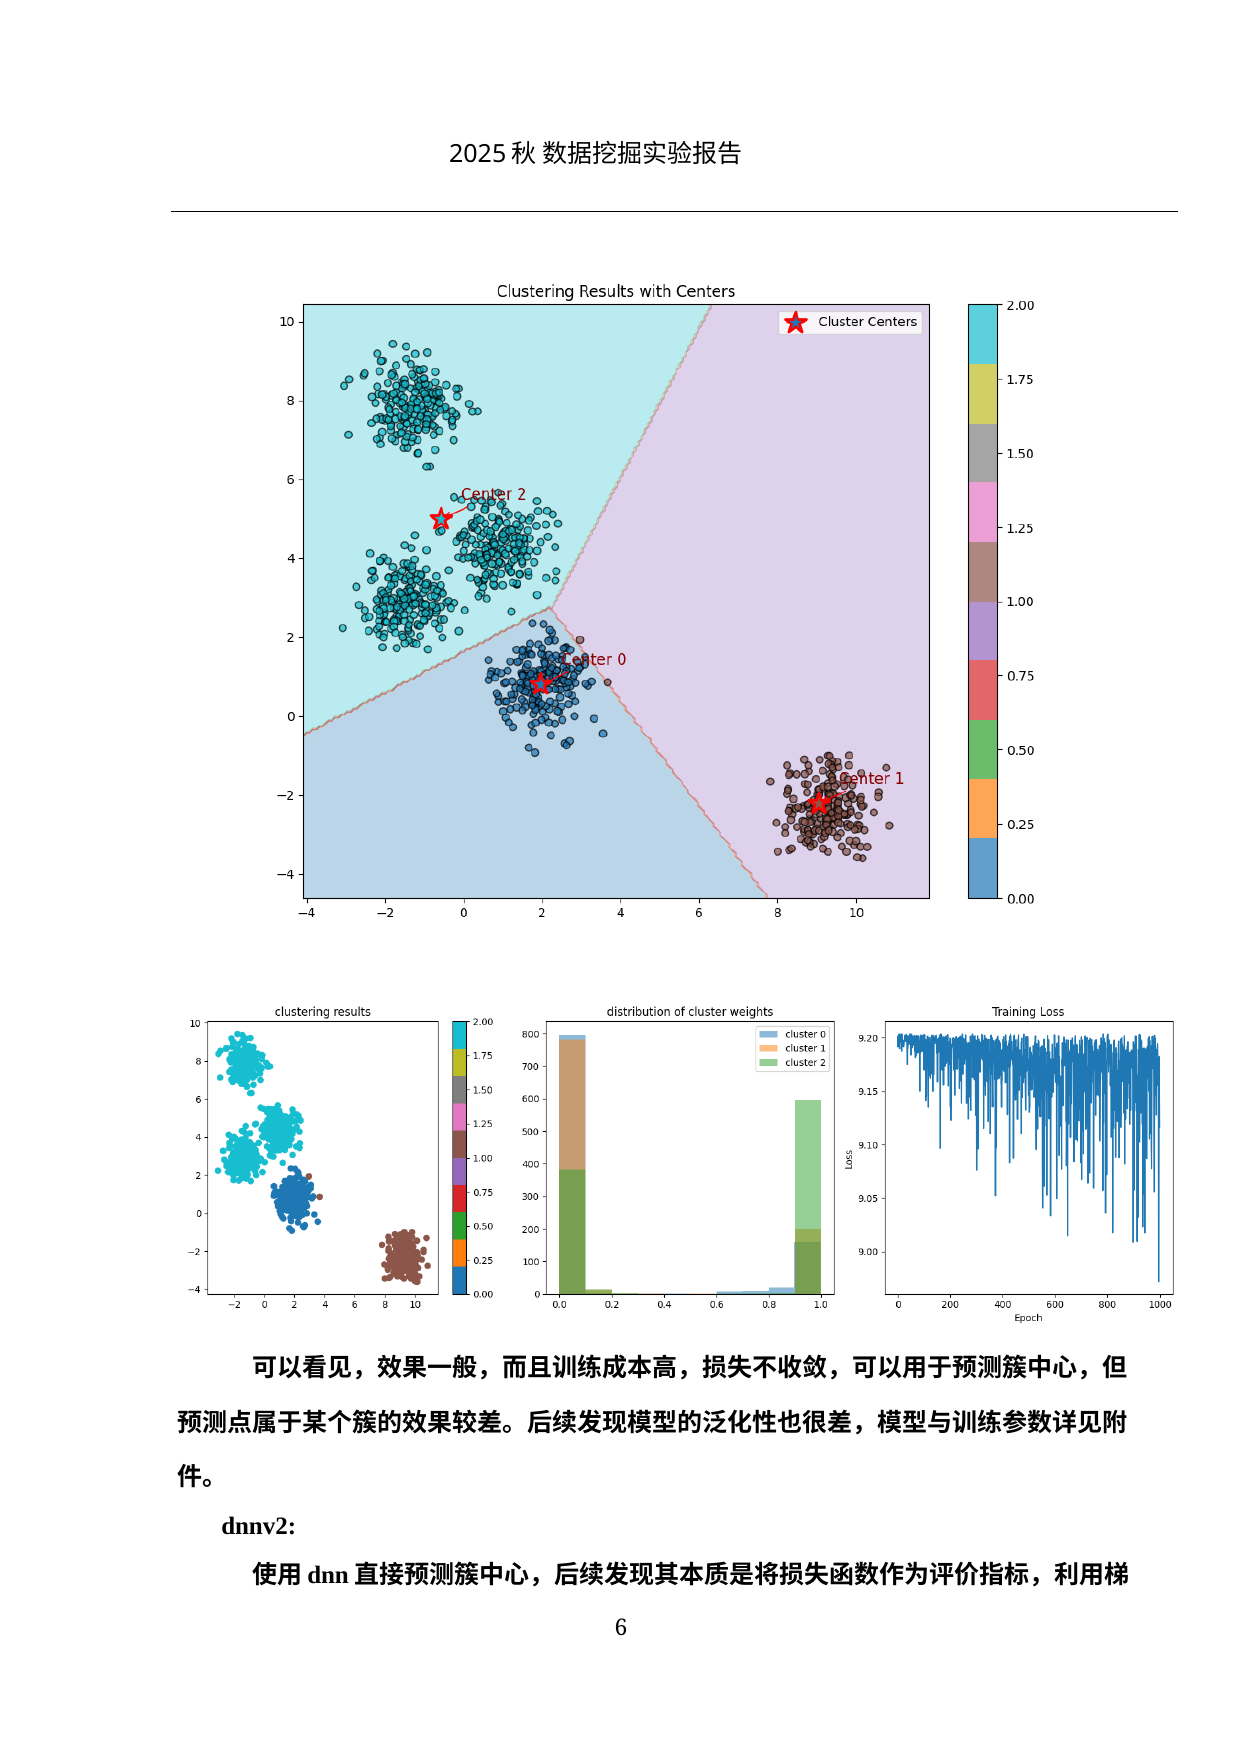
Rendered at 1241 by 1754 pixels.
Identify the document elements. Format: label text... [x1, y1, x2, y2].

picture [177, 212, 1185, 982]
picture [177, 997, 1183, 1333]
text dnnv2: [171, 1511, 1129, 1540]
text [171, 1554, 1129, 1590]
text 可以看见，效果一般，而且训练成本高，损失不收敛，可以用于预测簇中心，但预测点属于某个簇的效果较差。后续发现模型的泛化性也很差，模型与训练参数详见附件。 [177, 1348, 1129, 1493]
